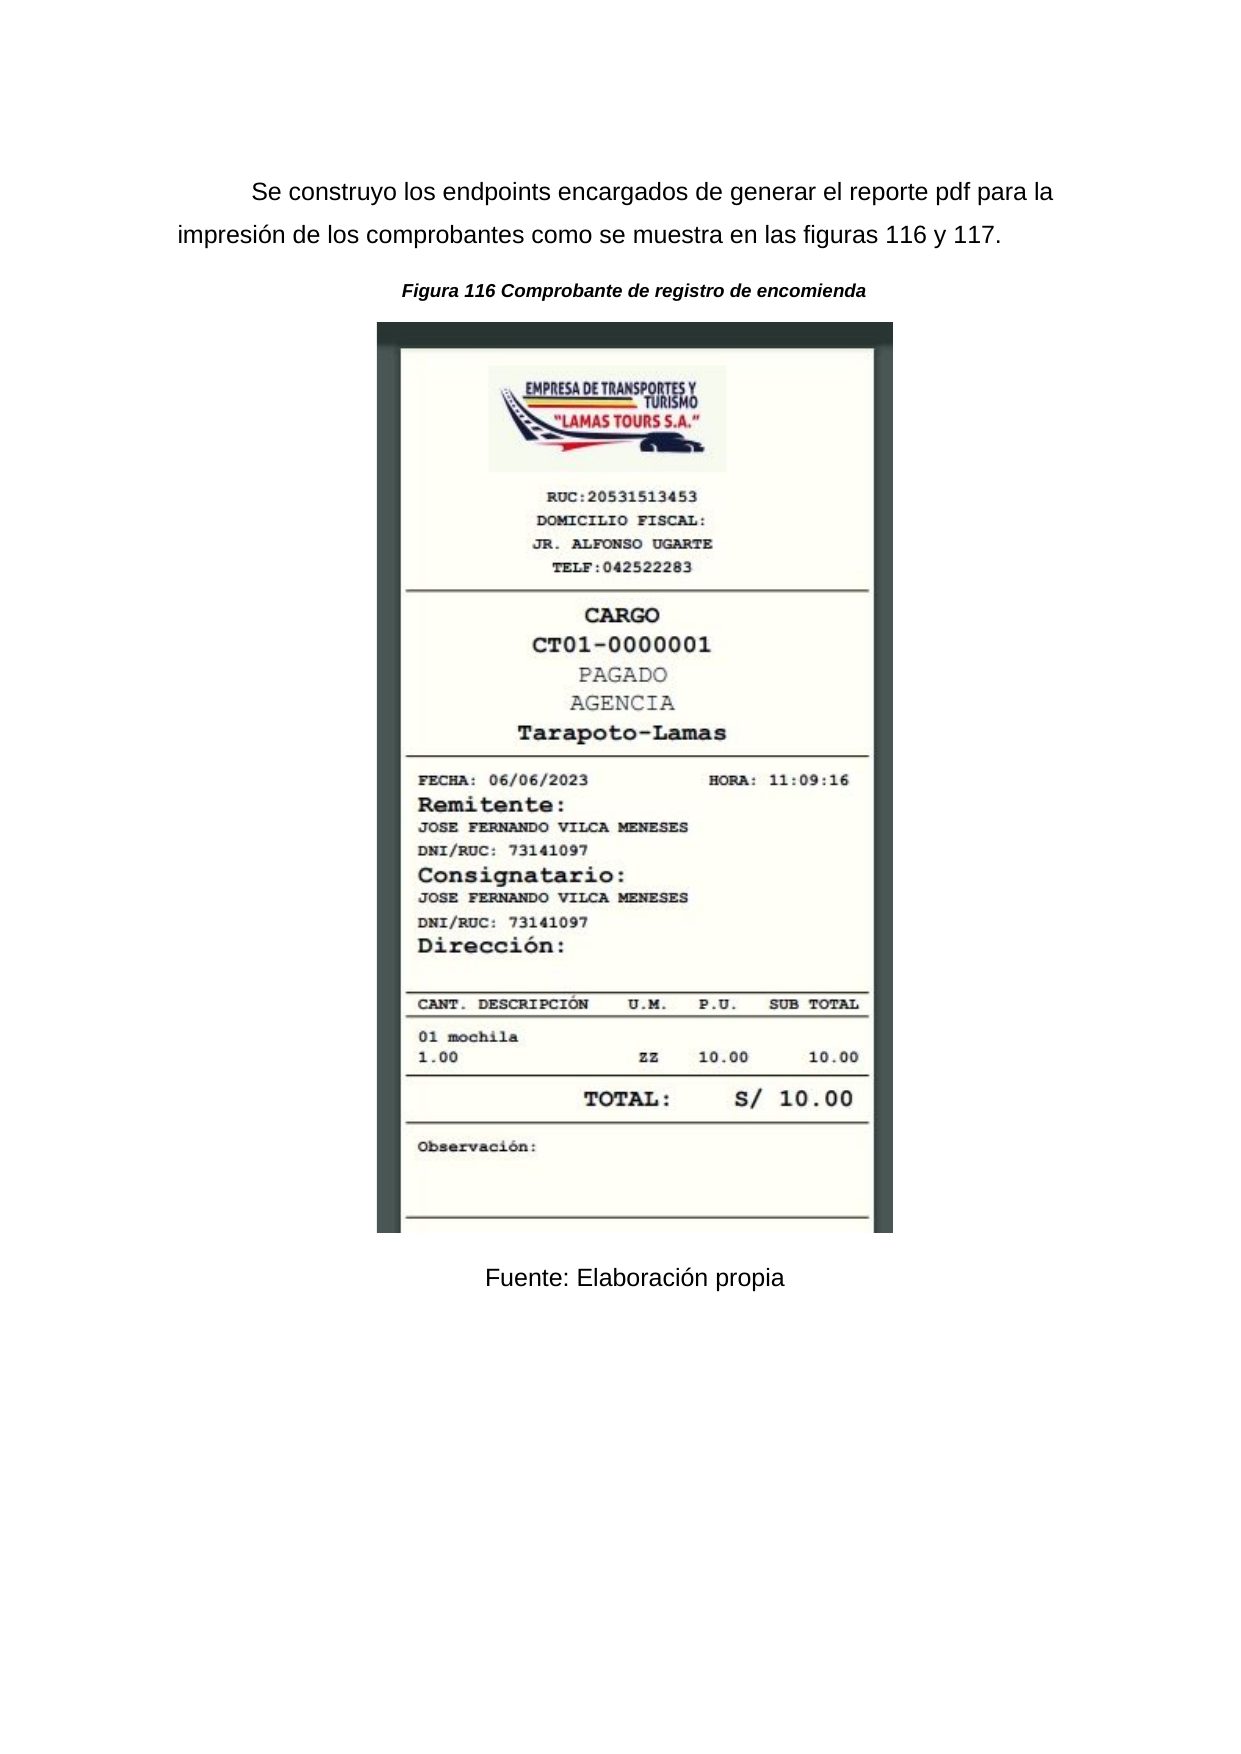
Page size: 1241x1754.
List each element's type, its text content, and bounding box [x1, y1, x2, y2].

text Se construyo los endpoints encargados de generar el reporte pdf para la impresión de los comprobantes como se muestra en las figuras 116 y 117. [177, 177, 1092, 249]
text Figura 116 Comprobante de registro de encomienda [177, 280, 1092, 302]
text Fuente: Elaboración propia [177, 1263, 1092, 1292]
picture [376, 322, 893, 1233]
